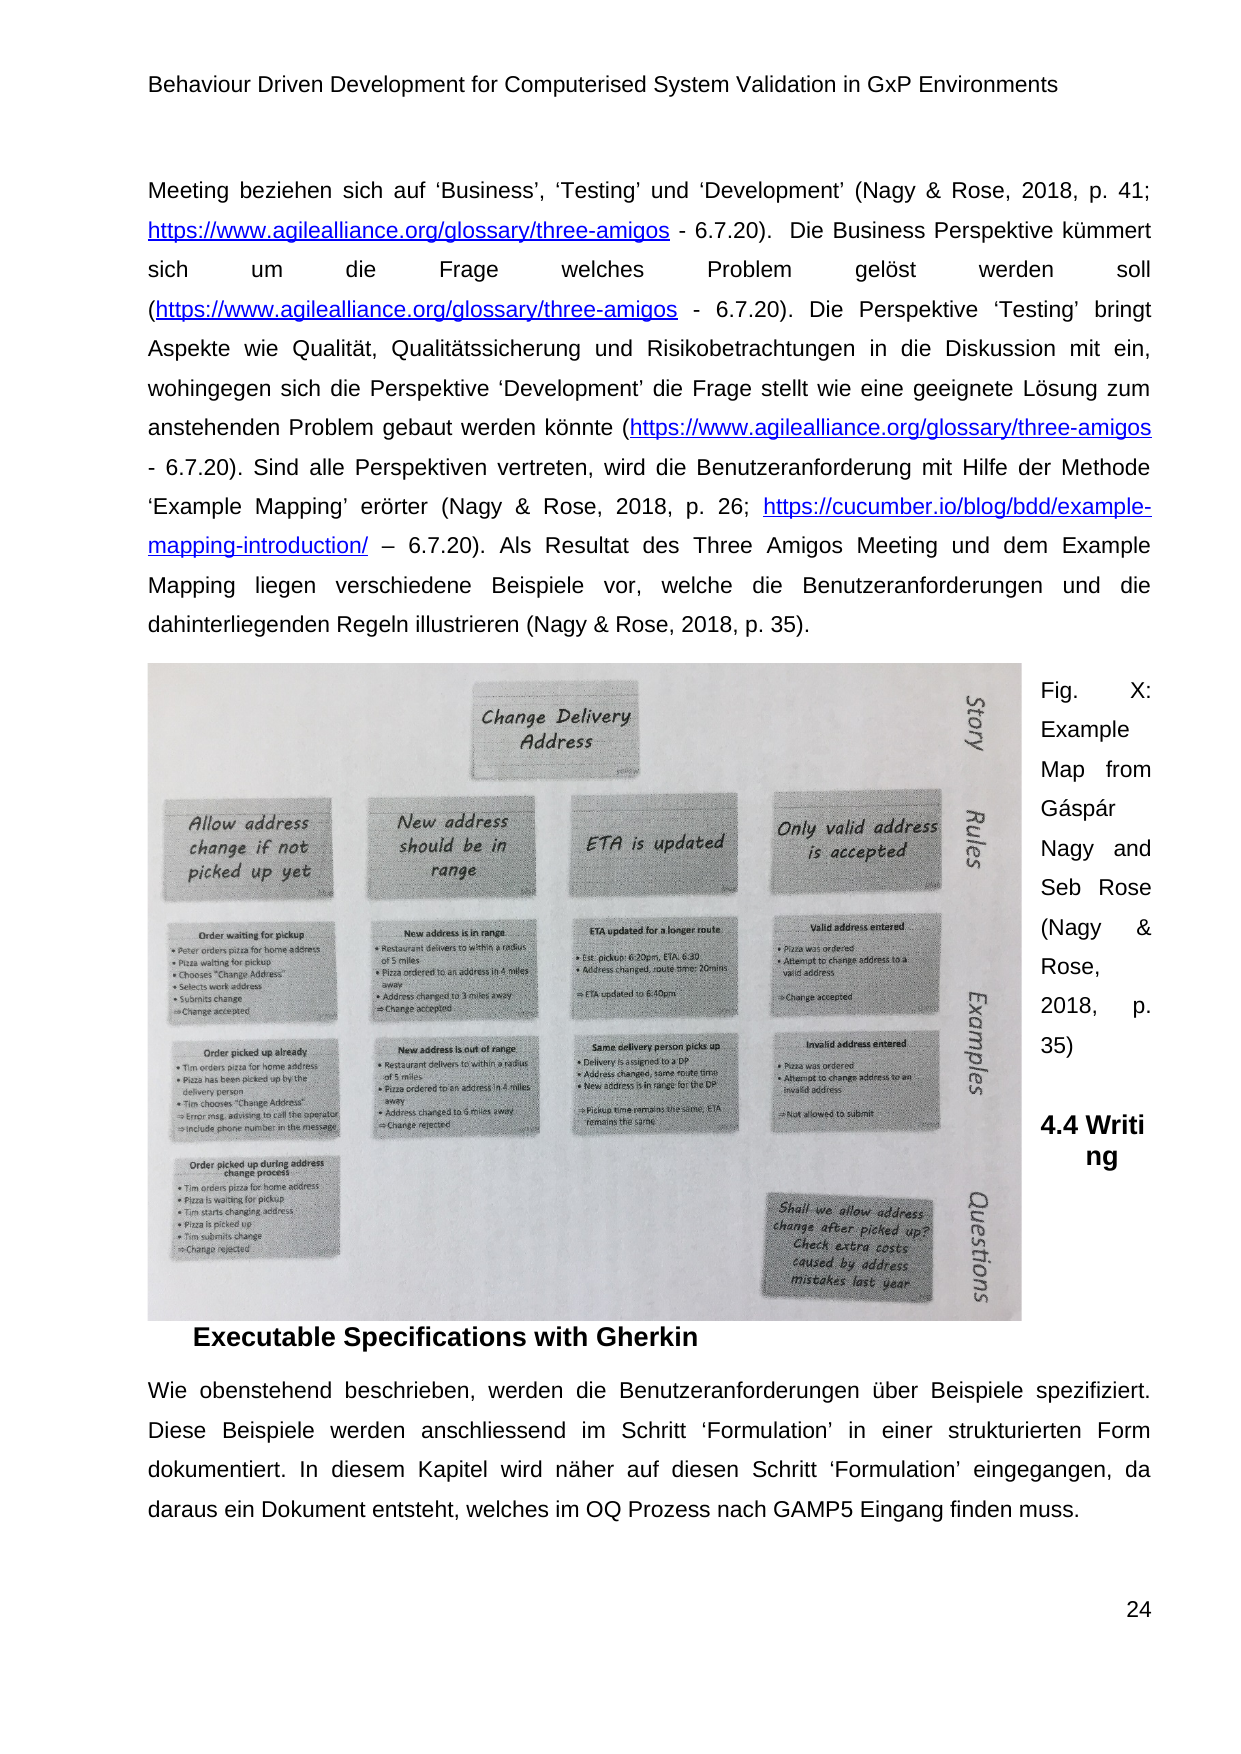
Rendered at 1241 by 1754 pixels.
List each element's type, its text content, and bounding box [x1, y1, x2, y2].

text Wie obenstehend beschrieben, werden die Benutzeranforderungen über Beispiele spezifiziert. Diese Beispiele werden anschliessend im Schritt ‘Formulation’ in einer strukturierten Form dokumentiert. In diesem Kapitel wird näher auf diesen Schritt ‘Formulation’ eingegangen, da daraus ein Dokument entsteht, welches im OQ Prozess nach GAMP5 Eingang finden muss. [148, 1377, 1152, 1522]
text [148, 177, 1152, 638]
picture [147, 663, 1022, 1321]
text Fig. X: Example Map from Gáspár Nagy and Seb Rose (Nagy & Rose, 2018, p. 35) [1022, 663, 1152, 1058]
subtitle Writing Executable Specifications with Gherkin [148, 1109, 1152, 1352]
